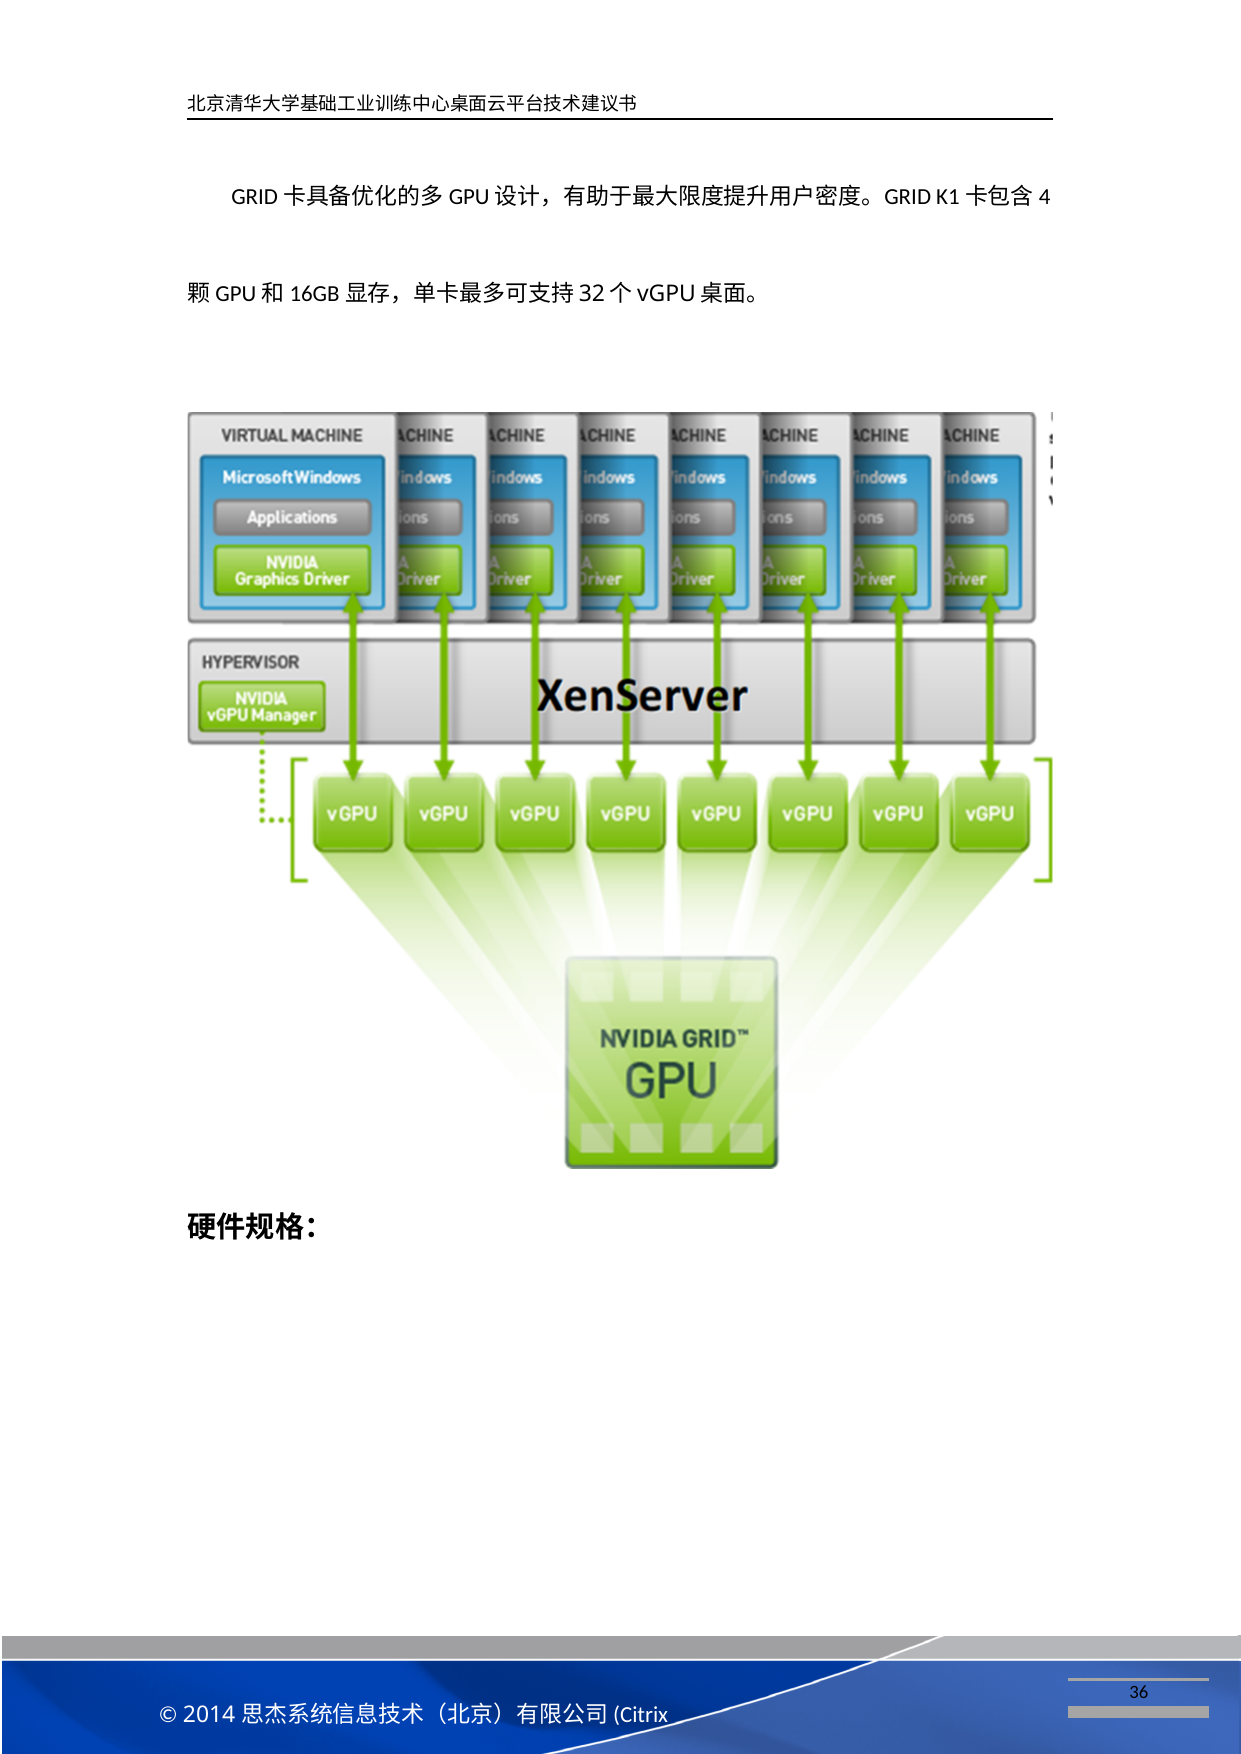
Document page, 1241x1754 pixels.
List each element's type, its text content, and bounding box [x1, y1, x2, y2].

picture [187, 412, 1053, 1169]
text 硬件规格： [187, 1193, 1053, 1258]
picture [3, 1635, 1241, 1754]
text GRID 卡具备优化的多 GPU 设计，有助于最大限度提升用户密度。GRID K1 卡包含 4 颗 GPU 和 16GB 显存，单卡最多可支持32个vGPU桌面。 [187, 162, 1053, 324]
